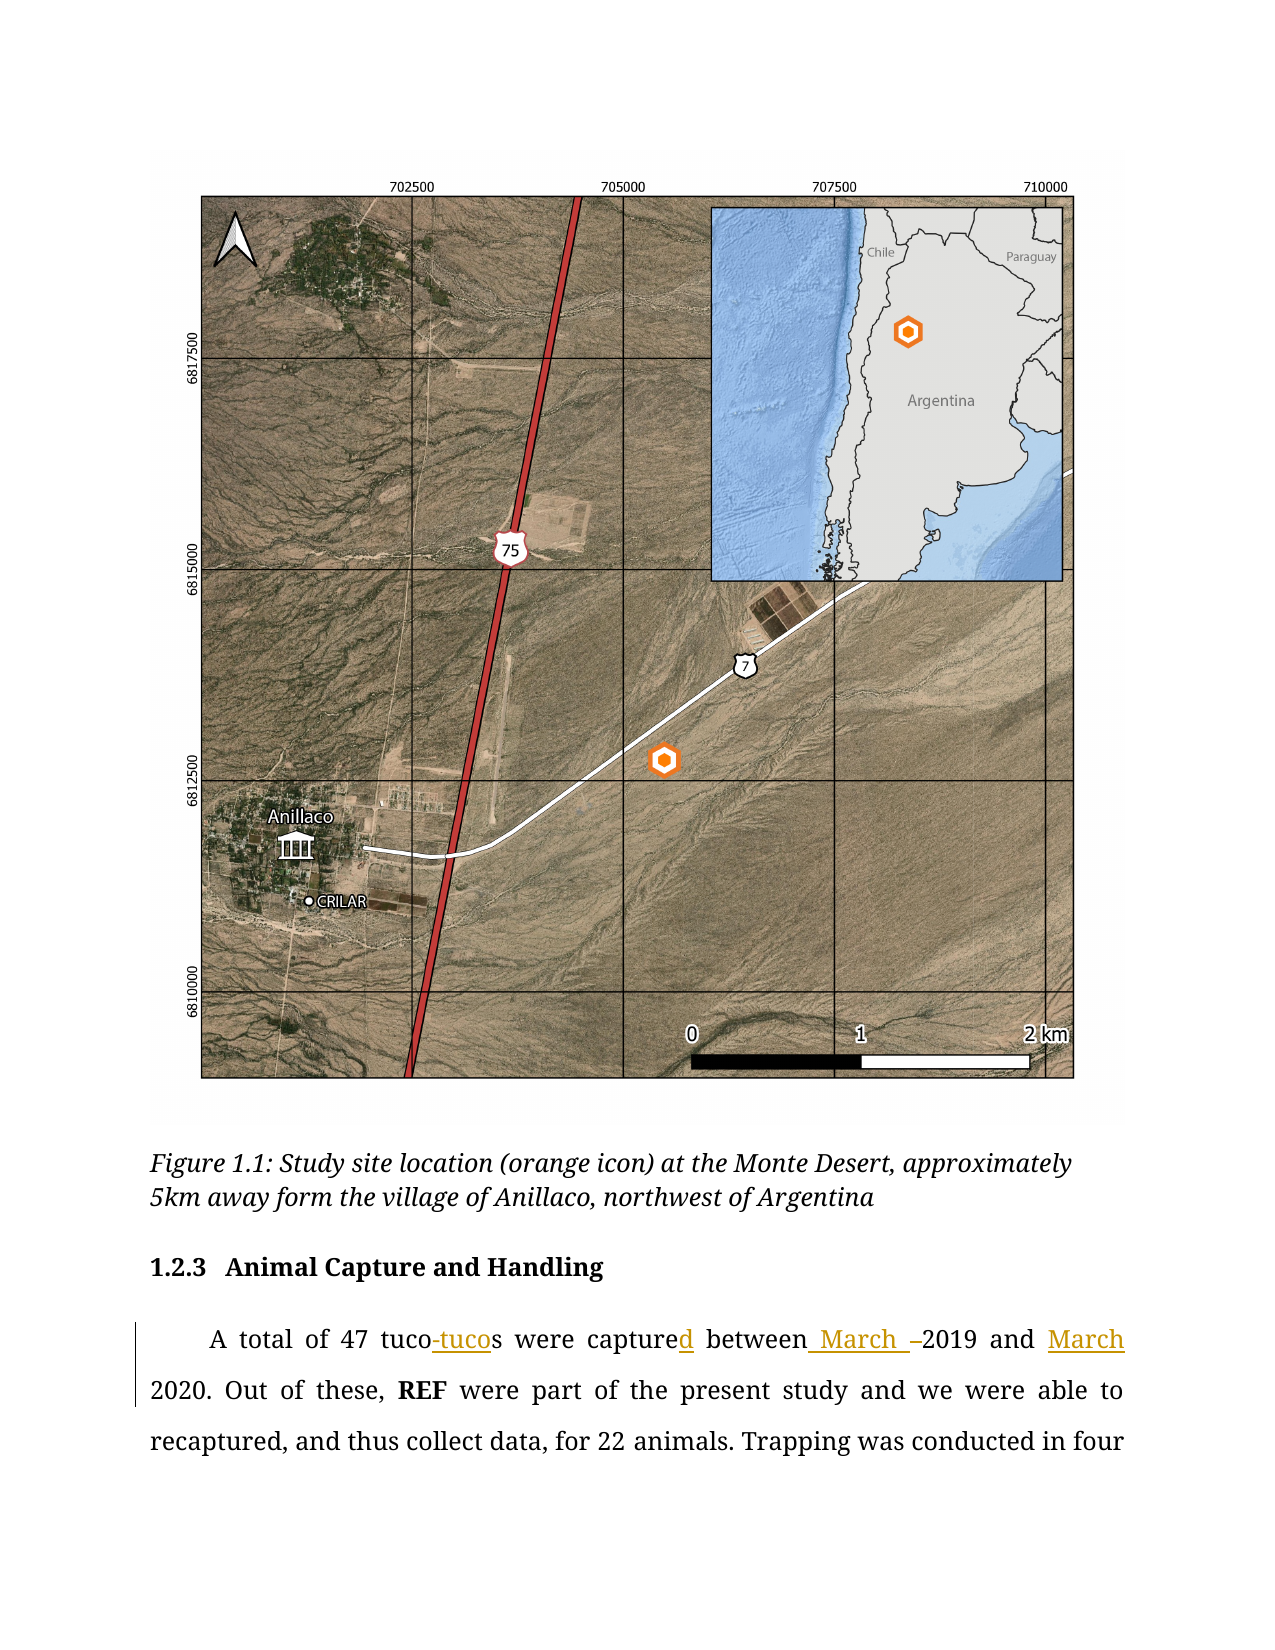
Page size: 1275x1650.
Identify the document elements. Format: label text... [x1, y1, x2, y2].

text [150, 1322, 1125, 1458]
text Figure 1.1: Study site location (orange icon) at the Monte Desert, approximately 5km away form the village of Anillaco, northwest of Argentina [150, 1146, 1125, 1214]
picture [150, 150, 1125, 1125]
subtitle 1.2.3 Animal Capture and Handling [150, 1249, 1125, 1283]
